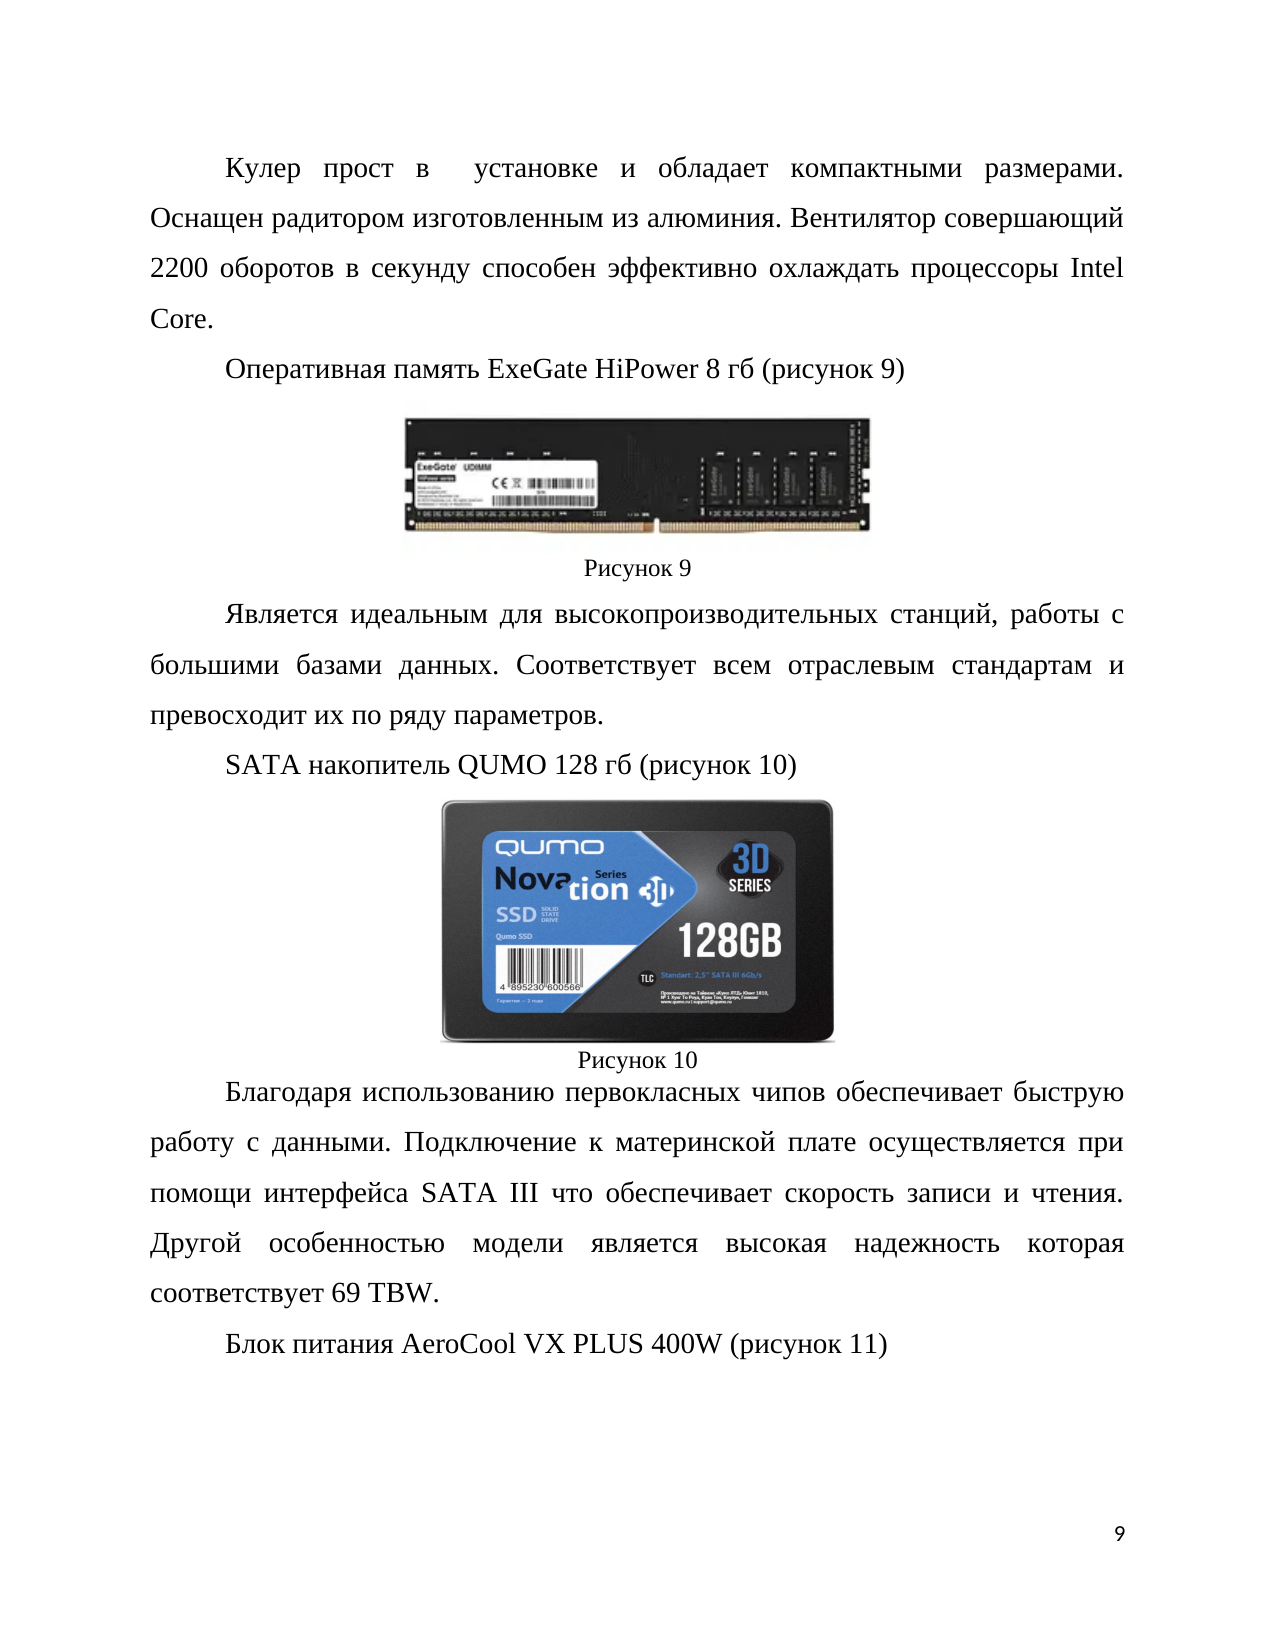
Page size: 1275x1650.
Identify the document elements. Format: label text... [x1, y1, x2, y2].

text Является идеальным для высокопроизводительных станций, работы с большими базами данных. Соответствует всем отраслевым стандартам и превосходит их по ряду параметров. [150, 596, 1125, 731]
text Рисунок 10 [150, 1045, 1125, 1074]
text Оперативная память ExeGate HiPower 8 гб (рисунок 9) [150, 351, 1125, 385]
text Блок питания AeroCool VX PLUS 400W (рисунок 11) [150, 1326, 1125, 1359]
text SATA накопитель QUMO 128 гб (рисунок 10) [150, 747, 1125, 781]
text Благодаря использованию первокласных чипов обеспечивает быструю работу с данными. Подключение к материнской плате осуществляется при помощи интерфейса SATA III что обеспечивает скорость записи и чтения. Другой особенностью модели является высокая надежность которая соответствует 69 TBW. [150, 1074, 1125, 1309]
text Кулер прост в установке и обладает компактными размерами. Оснащен радитором изготовленным из алюминия. Вентилятор совершающий 2200 оборотов в секунду способен эффективно охлаждать процессоры Intel Core. [150, 150, 1125, 334]
picture [437, 797, 838, 1046]
picture [402, 401, 872, 554]
text Рисунок 9 [150, 553, 1125, 582]
